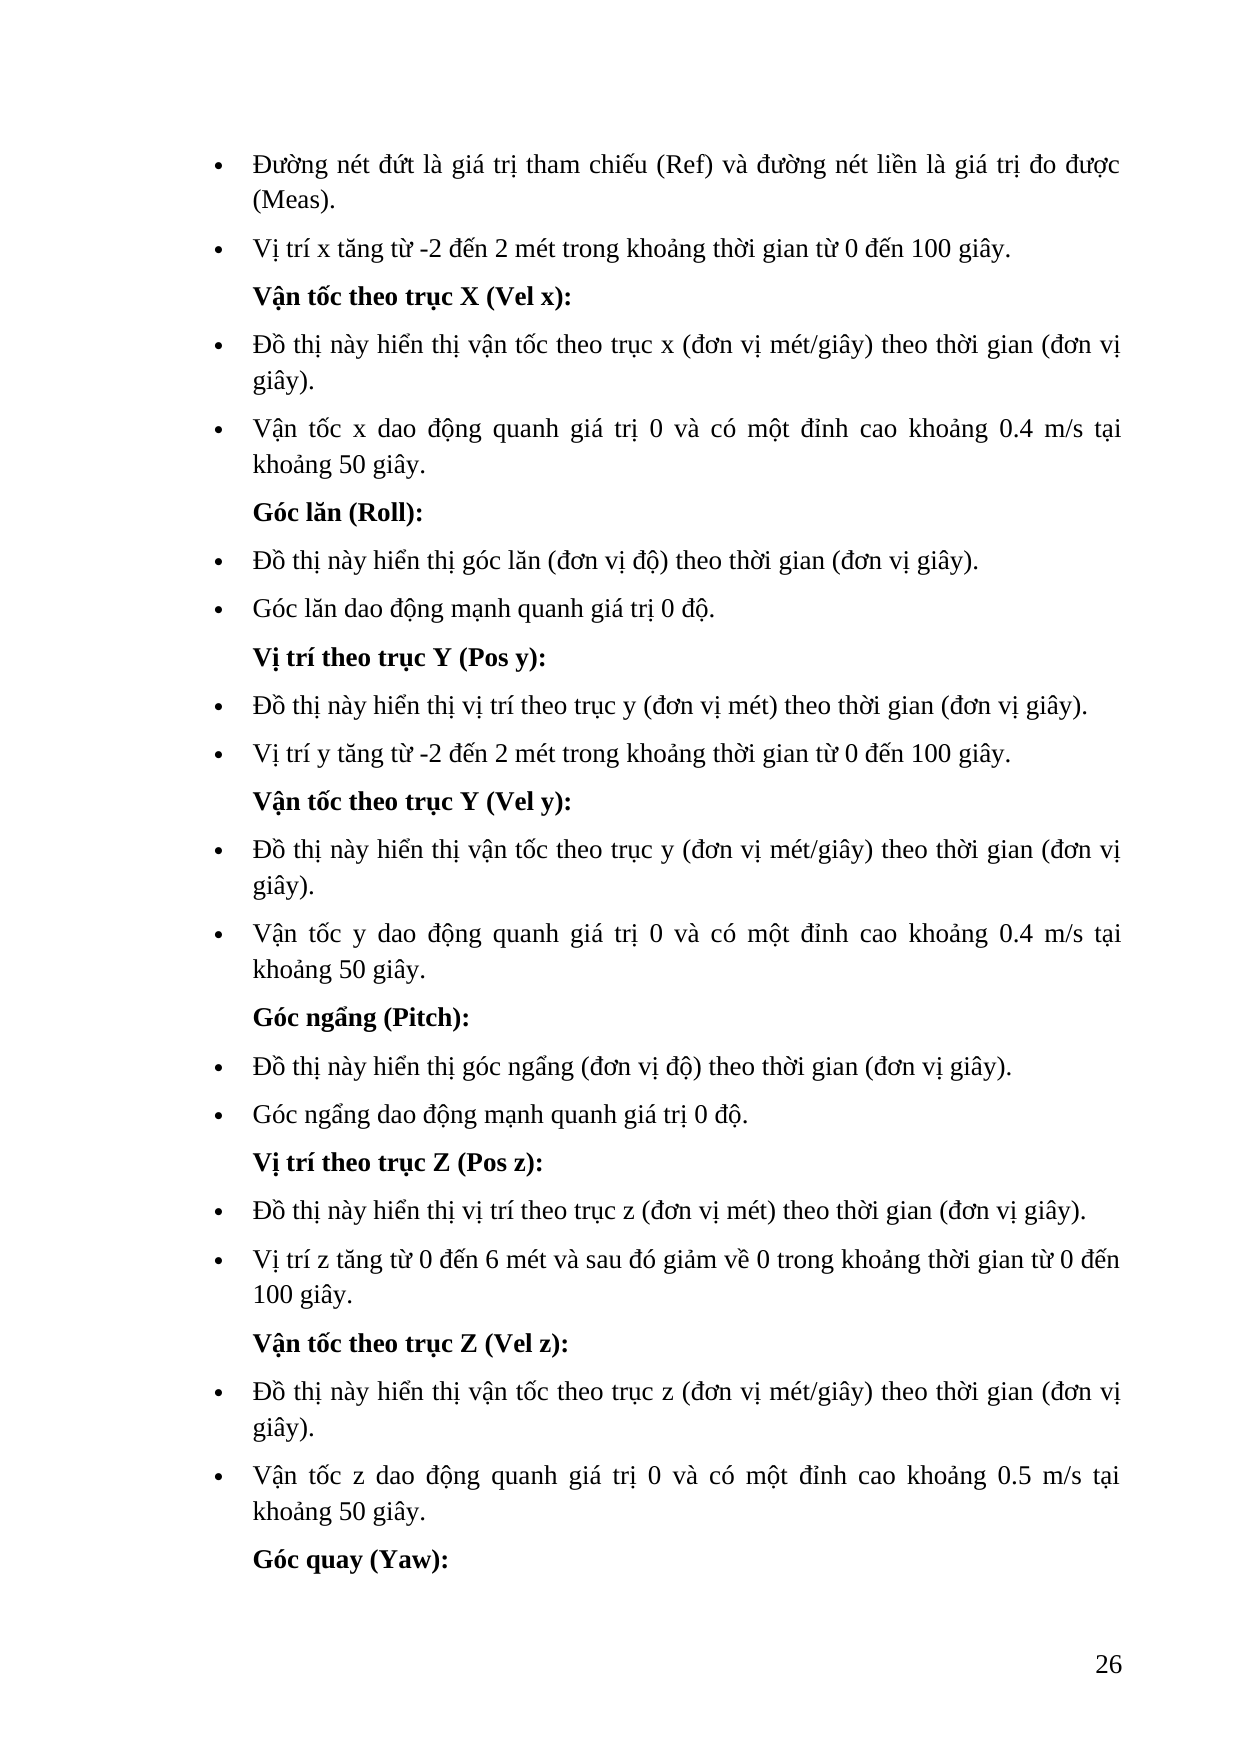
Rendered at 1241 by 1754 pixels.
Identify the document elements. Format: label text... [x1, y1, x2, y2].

list Vận tốc y dao động quanh giá trị 0 và có một đỉnh cao khoảng 0.4 m/s tại khoảng 50 giây. [215, 918, 1122, 984]
text Góc ngẩng (Pitch): [252, 1002, 1122, 1033]
list Đồ thị này hiển thị vị trí theo trục z (đơn vị mét) theo thời gian (đơn vị giây). [215, 1194, 1122, 1226]
list Đồ thị này hiển thị vận tốc theo trục z (đơn vị mét/giây) theo thời gian (đơn vị giây). [215, 1375, 1122, 1442]
list Đồ thị này hiển thị góc ngẩng (đơn vị độ) theo thời gian (đơn vị giây). [215, 1050, 1122, 1081]
text Vận tốc theo trục Z (Vel z): [252, 1327, 1122, 1358]
list Vị trí z tăng từ 0 đến 6 mét và sau đó giảm về 0 trong khoảng thời gian từ 0 đến 100 giây. [215, 1243, 1122, 1309]
list Vận tốc x dao động quanh giá trị 0 và có một đỉnh cao khoảng 0.4 m/s tại khoảng 50 giây. [215, 412, 1122, 479]
list Đồ thị này hiển thị vị trí theo trục y (đơn vị mét) theo thời gian (đơn vị giây). [215, 689, 1122, 720]
list Vị trí x tăng từ -2 đến 2 mét trong khoảng thời gian từ 0 đến 100 giây. [215, 232, 1122, 263]
list Vận tốc z dao động quanh giá trị 0 và có một đỉnh cao khoảng 0.5 m/s tại khoảng 50 giây. [215, 1459, 1122, 1526]
text Vị trí theo trục Y (Pos y): [252, 641, 1122, 672]
text Vận tốc theo trục Y (Vel y): [252, 785, 1122, 817]
text Vị trí theo trục Z (Pos z): [252, 1146, 1122, 1177]
list Vị trí y tăng từ -2 đến 2 mét trong khoảng thời gian từ 0 đến 100 giây. [215, 737, 1122, 768]
list Đồ thị này hiển thị vận tốc theo trục y (đơn vị mét/giây) theo thời gian (đơn vị giây). [215, 834, 1122, 901]
list Góc ngẩng dao động mạnh quanh giá trị 0 độ. [215, 1098, 1122, 1129]
text Vận tốc theo trục X (Vel x): [252, 280, 1122, 311]
text Góc lăn (Roll): [252, 496, 1122, 527]
list Góc lăn dao động mạnh quanh giá trị 0 độ. [215, 592, 1122, 624]
text Góc quay (Yaw): [252, 1543, 1122, 1574]
list Đồ thị này hiển thị góc lăn (đơn vị độ) theo thời gian (đơn vị giây). [215, 544, 1122, 575]
list Đồ thị này hiển thị vận tốc theo trục x (đơn vị mét/giây) theo thời gian (đơn vị giây). [215, 328, 1122, 395]
list Đường nét đứt là giá trị tham chiếu (Ref) và đường nét liền là giá trị đo được (Meas). [215, 148, 1122, 214]
